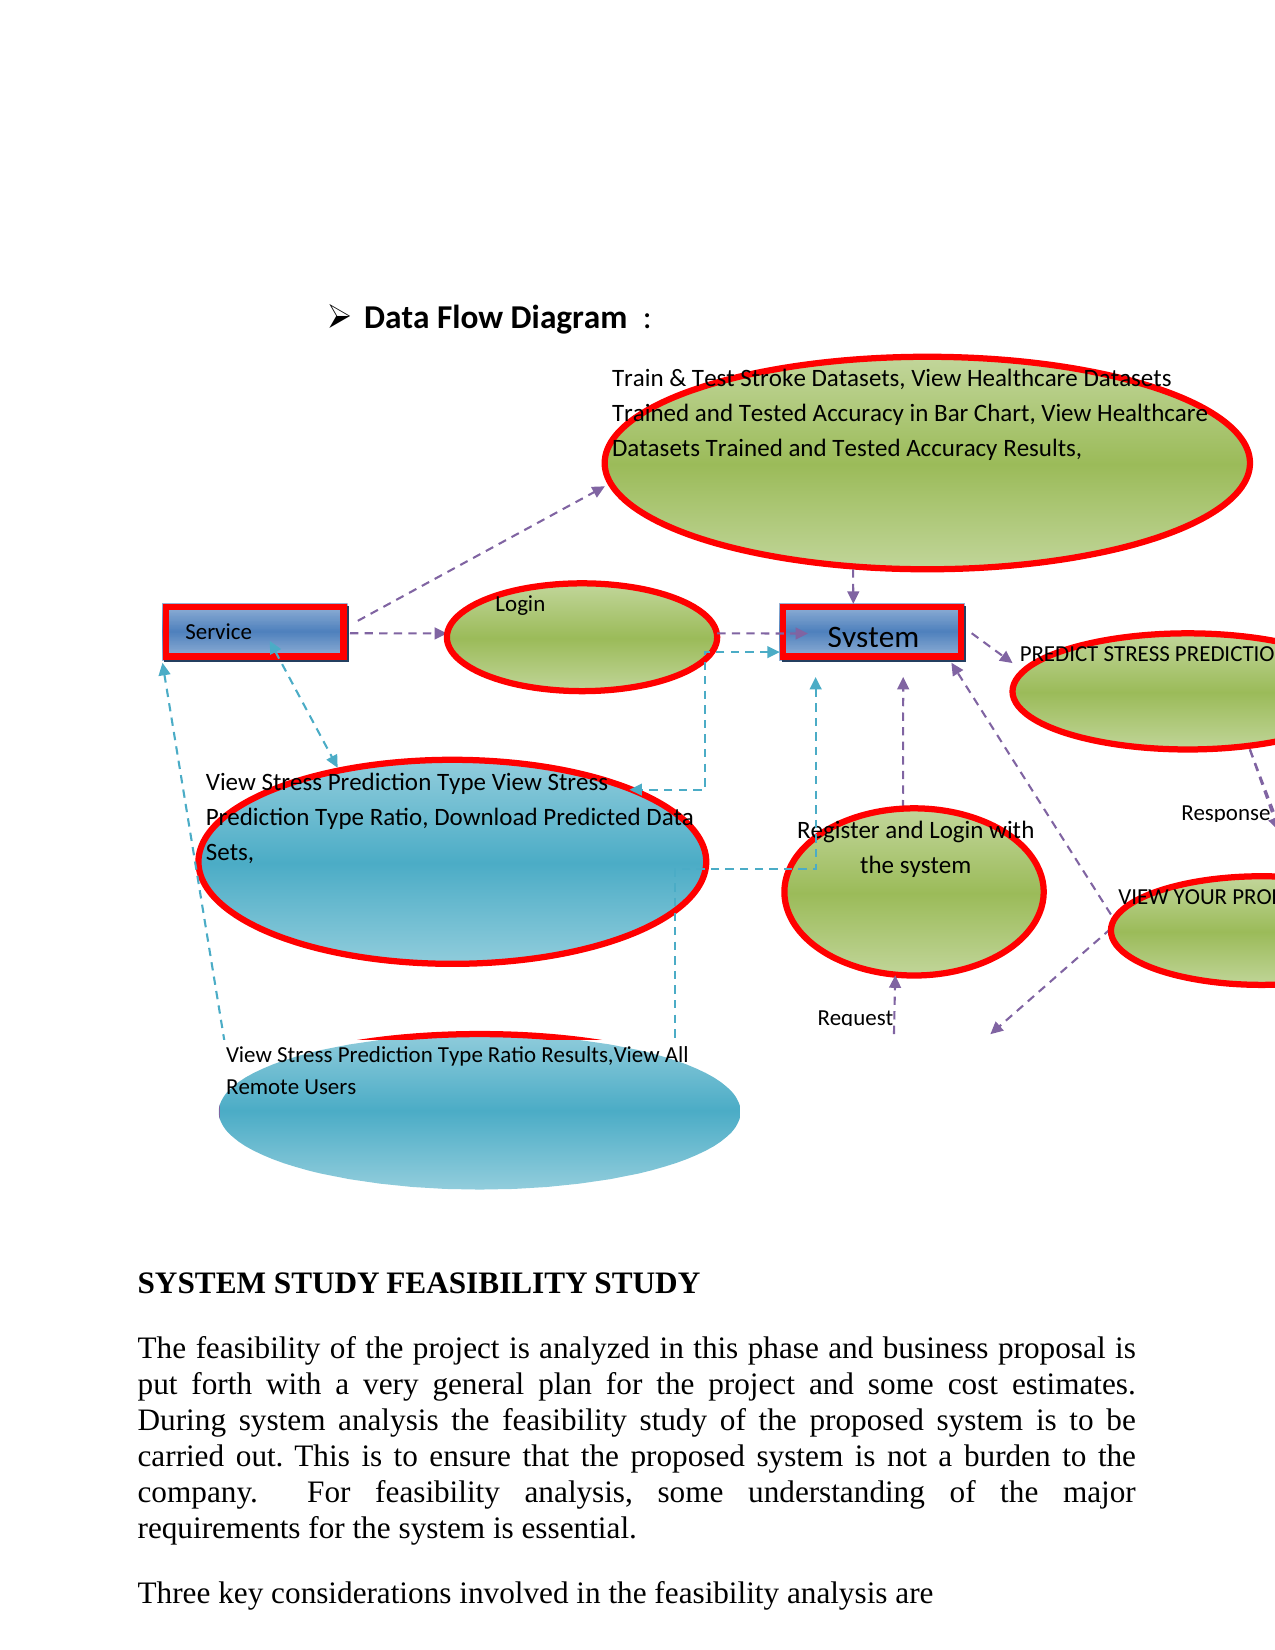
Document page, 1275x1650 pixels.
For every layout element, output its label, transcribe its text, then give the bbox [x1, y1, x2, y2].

subtitle The feasibility of the project is analyzed in this phase and business proposal is put forth with a very general plan for the project and some cost estimates. During system analysis the feasibility study of the proposed system is to be carried out. This is to ensure that the proposed system is not a burden to the company. For feasibility analysis, some understanding of the major requirements for the system is essential. [137, 1329, 1137, 1545]
text Three key considerations involved in the feasibility analysis are [137, 1574, 1137, 1610]
subtitle SYSTEM STUDY FEASIBILITY STUDY [137, 1264, 1137, 1300]
